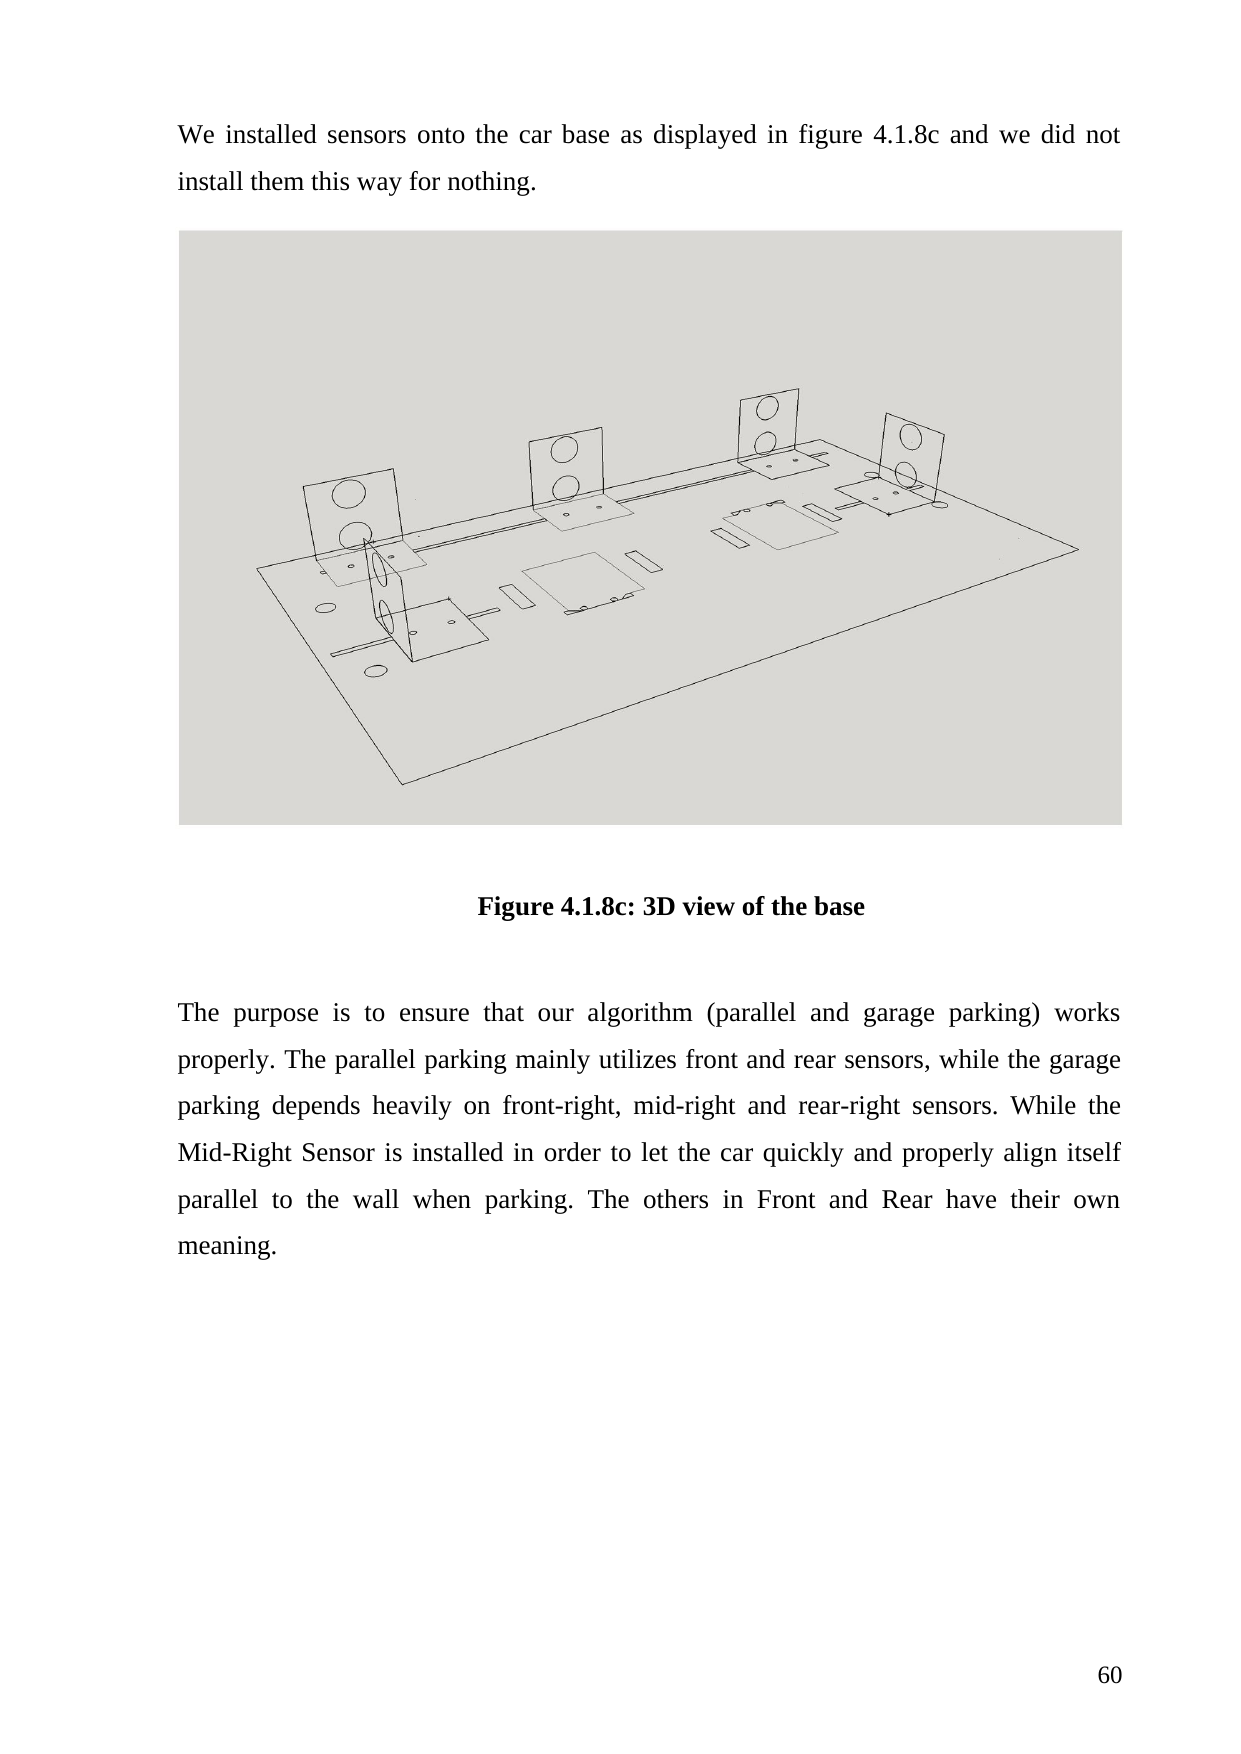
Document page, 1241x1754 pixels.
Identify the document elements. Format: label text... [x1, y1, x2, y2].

text The purpose is to ensure that our algorithm (parallel and garage parking) works properly. The parallel parking mainly utilizes front and rear sensors, while the garage parking depends heavily on front-right, mid-right and rear-right sensors. While the Mid-Right Sensor is installed in order to let the car quickly and properly align itself parallel to the wall when parking. The others in Front and Rear have their own meaning. [177, 996, 1122, 1261]
picture [155, 209, 1139, 834]
text Figure 4.1.8c: 3D view of the base [402, 834, 1122, 921]
text We installed sensors onto the car base as displayed in figure 4.1.8c and we did not install them this way for nothing. [177, 118, 1122, 196]
